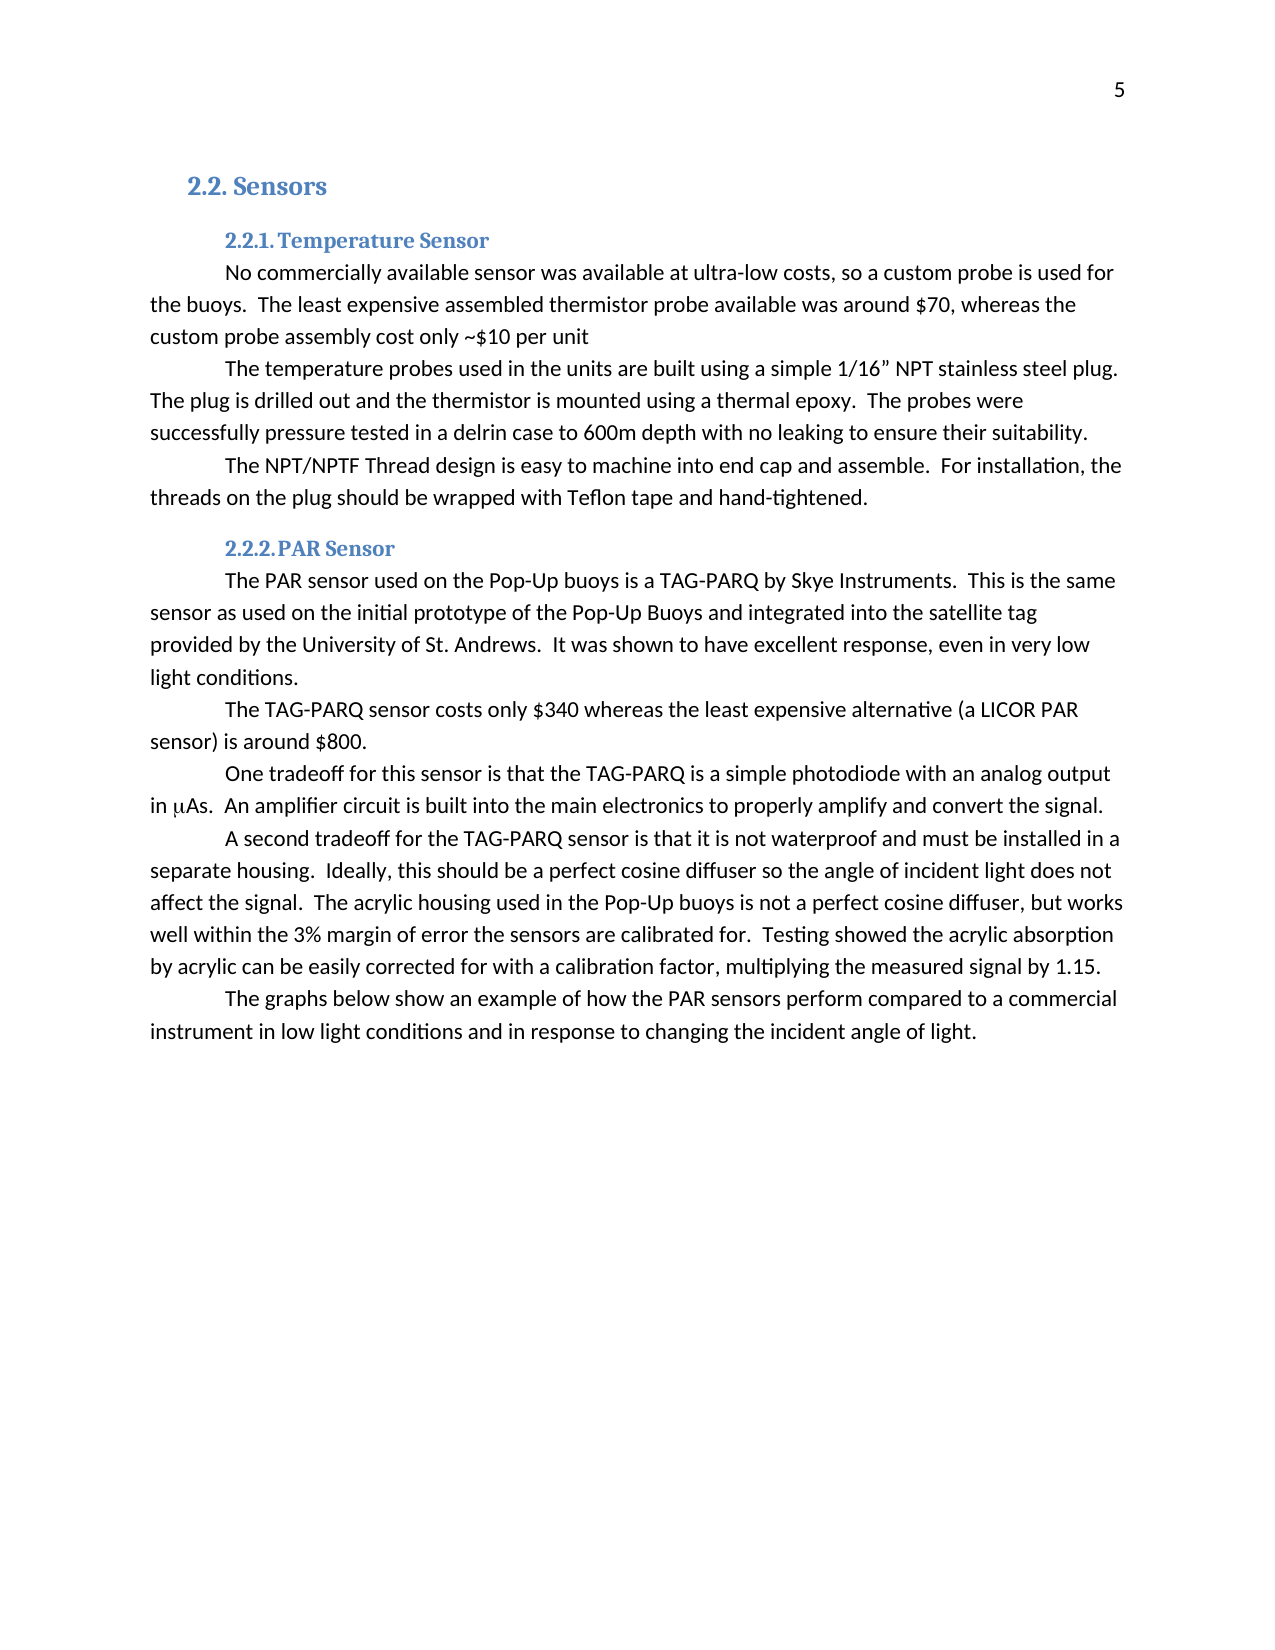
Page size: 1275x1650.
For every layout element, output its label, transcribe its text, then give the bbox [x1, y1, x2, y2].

subtitle Sensors [187, 171, 1125, 202]
text The PAR sensor used on the Pop-Up buoys is a TAG-PARQ by Skye Instruments. This is the same sensor as used on the initial prototype of the Pop-Up Buoys and integrated into the satellite tag provided by the University of St. Andrews. It was shown to have excellent response, even in very low light conditions. [150, 566, 1125, 691]
text The NPT/NPTF Thread design is easy to machine into end cap and assemble. For installation, the threads on the plug should be wrapped with Teflon tape and hand-tightened. [150, 451, 1125, 511]
text No commercially available sensor was available at ultra-low costs, so a custom probe is used for the buoys. The least expensive assembled thermistor probe available was around $70, whereas the custom probe assembly cost only ~$10 per unit [150, 258, 1125, 350]
text The graphs below show an example of how the PAR sensors perform compared to a commercial instrument in low light conditions and in response to changing the incident angle of light. [150, 984, 1125, 1045]
subtitle Temperature Sensor [225, 227, 1125, 254]
text The temperature probes used in the units are built using a simple 1/16” NPT stainless steel plug. The plug is drilled out and the thermistor is mounted using a thermal epoxy. The probes were successfully pressure tested in a delrin case to 600m depth with no leaking to ensure their suitability. [150, 354, 1125, 447]
text One tradeoff for this sensor is that the TAG-PARQ is a simple photodiode with an analog output in As. An amplifier circuit is built into the main electronics to properly amplify and convert the signal. [150, 759, 1125, 819]
subtitle PAR Sensor [225, 536, 1125, 562]
text The TAG-PARQ sensor costs only $340 whereas the least expensive alternative (a LICOR PAR sensor) is around $800. [150, 695, 1125, 755]
text A second tradeoff for the TAG-PARQ sensor is that it is not waterproof and must be installed in a separate housing. Ideally, this should be a perfect cosine diffuser so the angle of incident light does not affect the signal. The acrylic housing used in the Pop-Up buoys is not a perfect cosine diffuser, but works well within the 3% margin of error the sensors are calibrated for. Testing showed the acrylic absorption by acrylic can be easily corrected for with a calibration factor, multiplying the measured signal by 1.15. [150, 824, 1125, 980]
